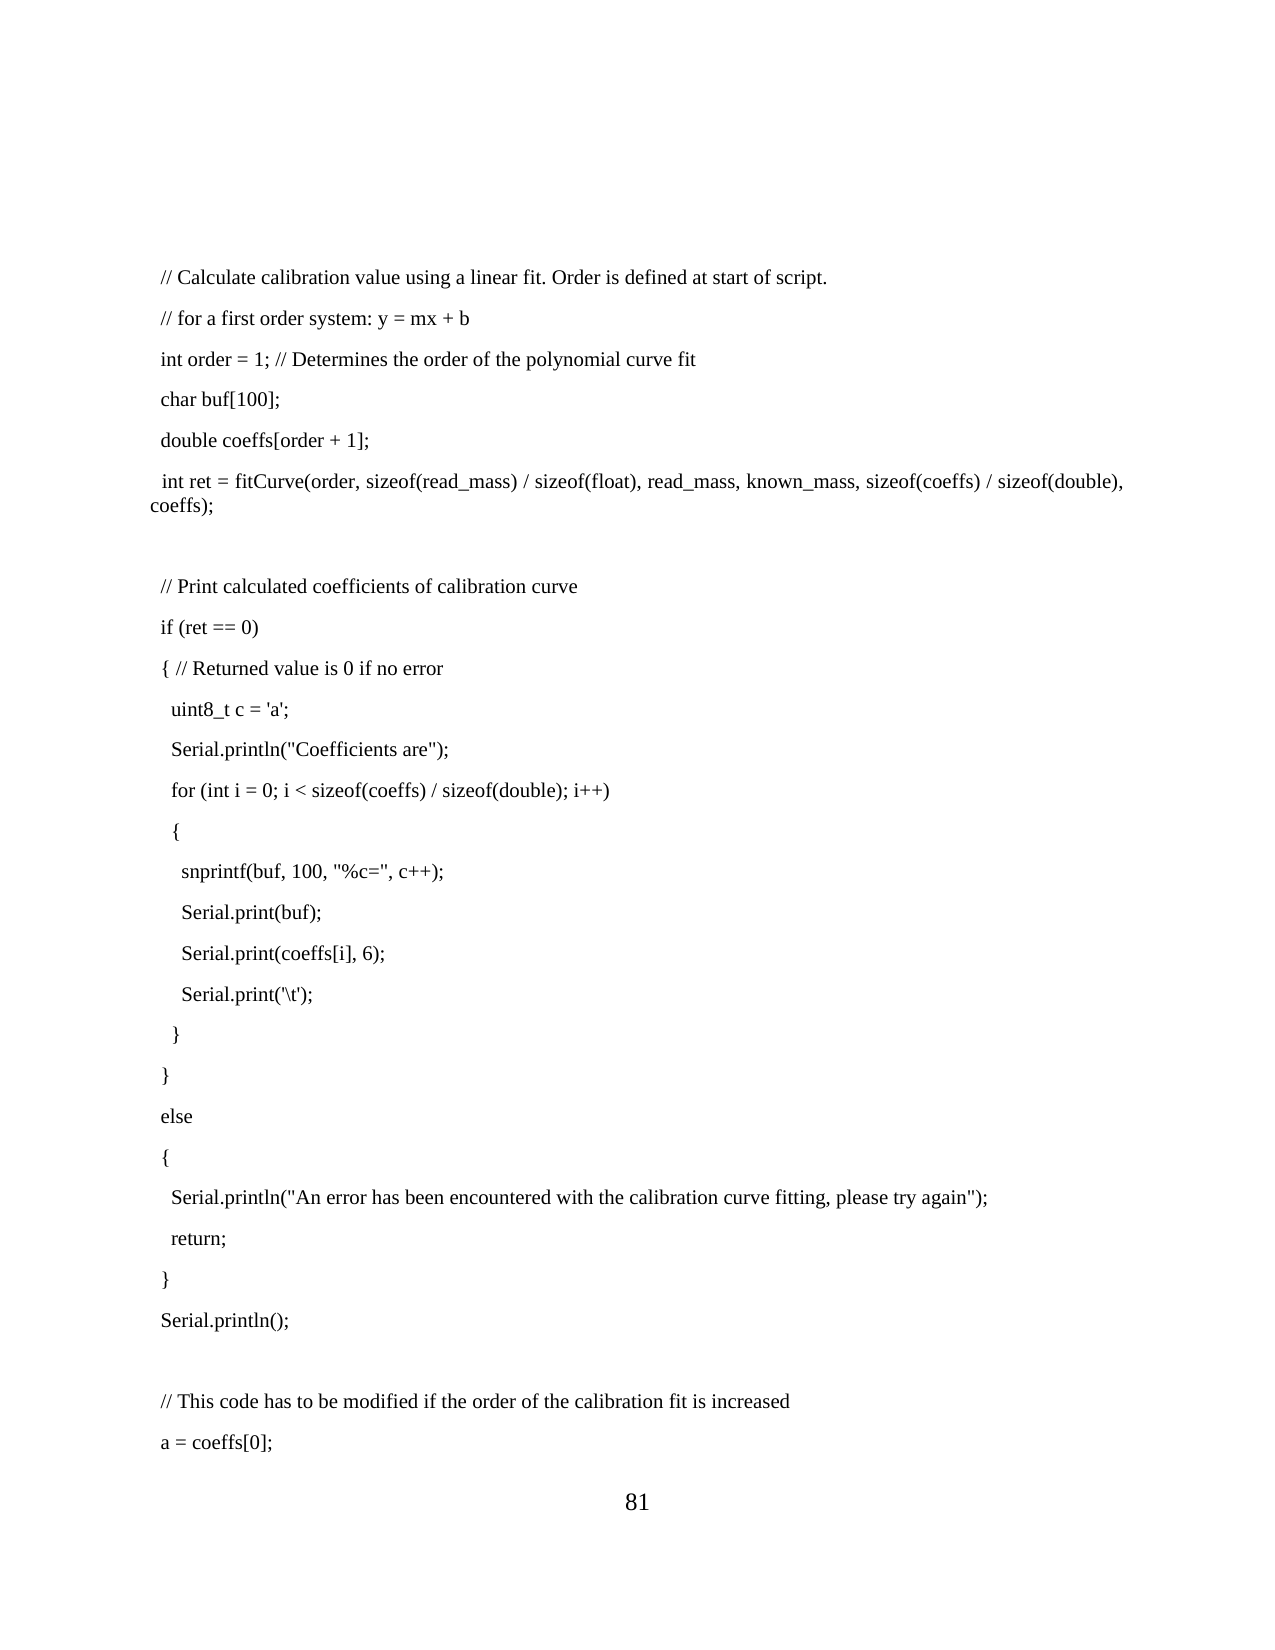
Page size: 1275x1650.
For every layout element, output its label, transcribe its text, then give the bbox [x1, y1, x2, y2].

text int order = 1; // Determines the order of the polynomial curve fit [150, 347, 1125, 371]
text Serial.println("Coefficients are"); [150, 737, 1125, 761]
text { [150, 1144, 1125, 1169]
text // for a first order system: y = mx + b [150, 306, 1125, 330]
text a = coeffs[0]; [150, 1430, 1125, 1454]
text else [150, 1104, 1125, 1128]
text Serial.print('\t'); [150, 982, 1125, 1006]
text if (ret == 0) [150, 615, 1125, 639]
text } [150, 1063, 1125, 1087]
text for (int i = 0; i < sizeof(coeffs) / sizeof(double); i++) [150, 778, 1125, 802]
text // This code has to be modified if the order of the calibration fit is increased [150, 1389, 1125, 1413]
text char buf[100]; [150, 387, 1125, 411]
text // Print calculated coefficients of calibration curve [150, 574, 1125, 598]
text Serial.print(coeffs[i], 6); [150, 941, 1125, 965]
text } [150, 1267, 1125, 1291]
text // Calculate calibration value using a linear fit. Order is defined at start of script. [150, 265, 1125, 289]
text int ret = fitCurve(order, sizeof(read_mass) / sizeof(float), read_mass, known_mass, sizeof(coeffs) / sizeof(double), coeffs); [150, 469, 1125, 517]
text Serial.println(); [150, 1307, 1125, 1332]
text double coeffs[order + 1]; [150, 428, 1125, 452]
text Serial.println("An error has been encountered with the calibration curve fitting, please try again"); [150, 1185, 1125, 1209]
text uint8_t c = 'a'; [150, 697, 1125, 721]
text { // Returned value is 0 if no error [150, 656, 1125, 680]
text { [150, 819, 1125, 843]
text } [150, 1022, 1125, 1046]
text Serial.print(buf); [150, 900, 1125, 924]
text return; [150, 1226, 1125, 1250]
text snprintf(buf, 100, "%c=", c++); [150, 859, 1125, 883]
